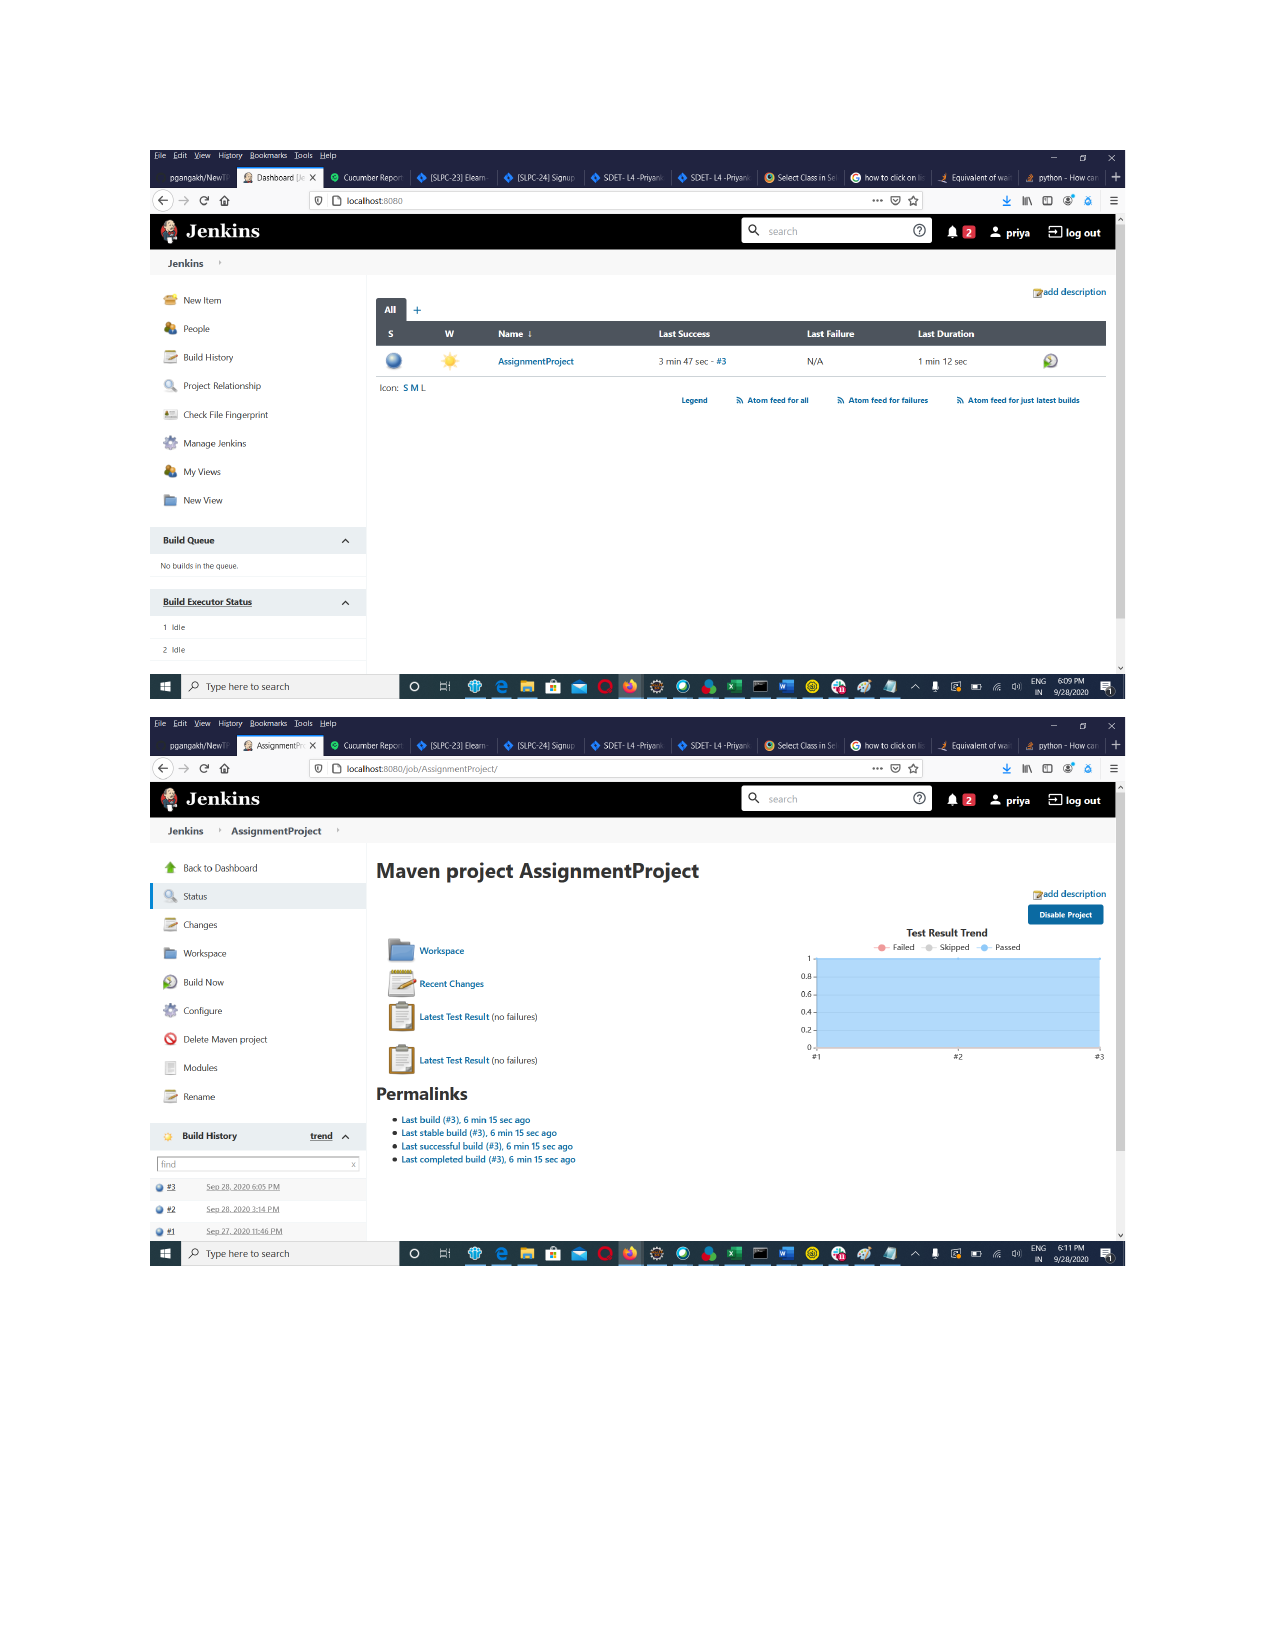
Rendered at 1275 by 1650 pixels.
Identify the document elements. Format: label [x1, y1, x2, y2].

picture [150, 717, 1125, 1266]
picture [150, 150, 1125, 699]
